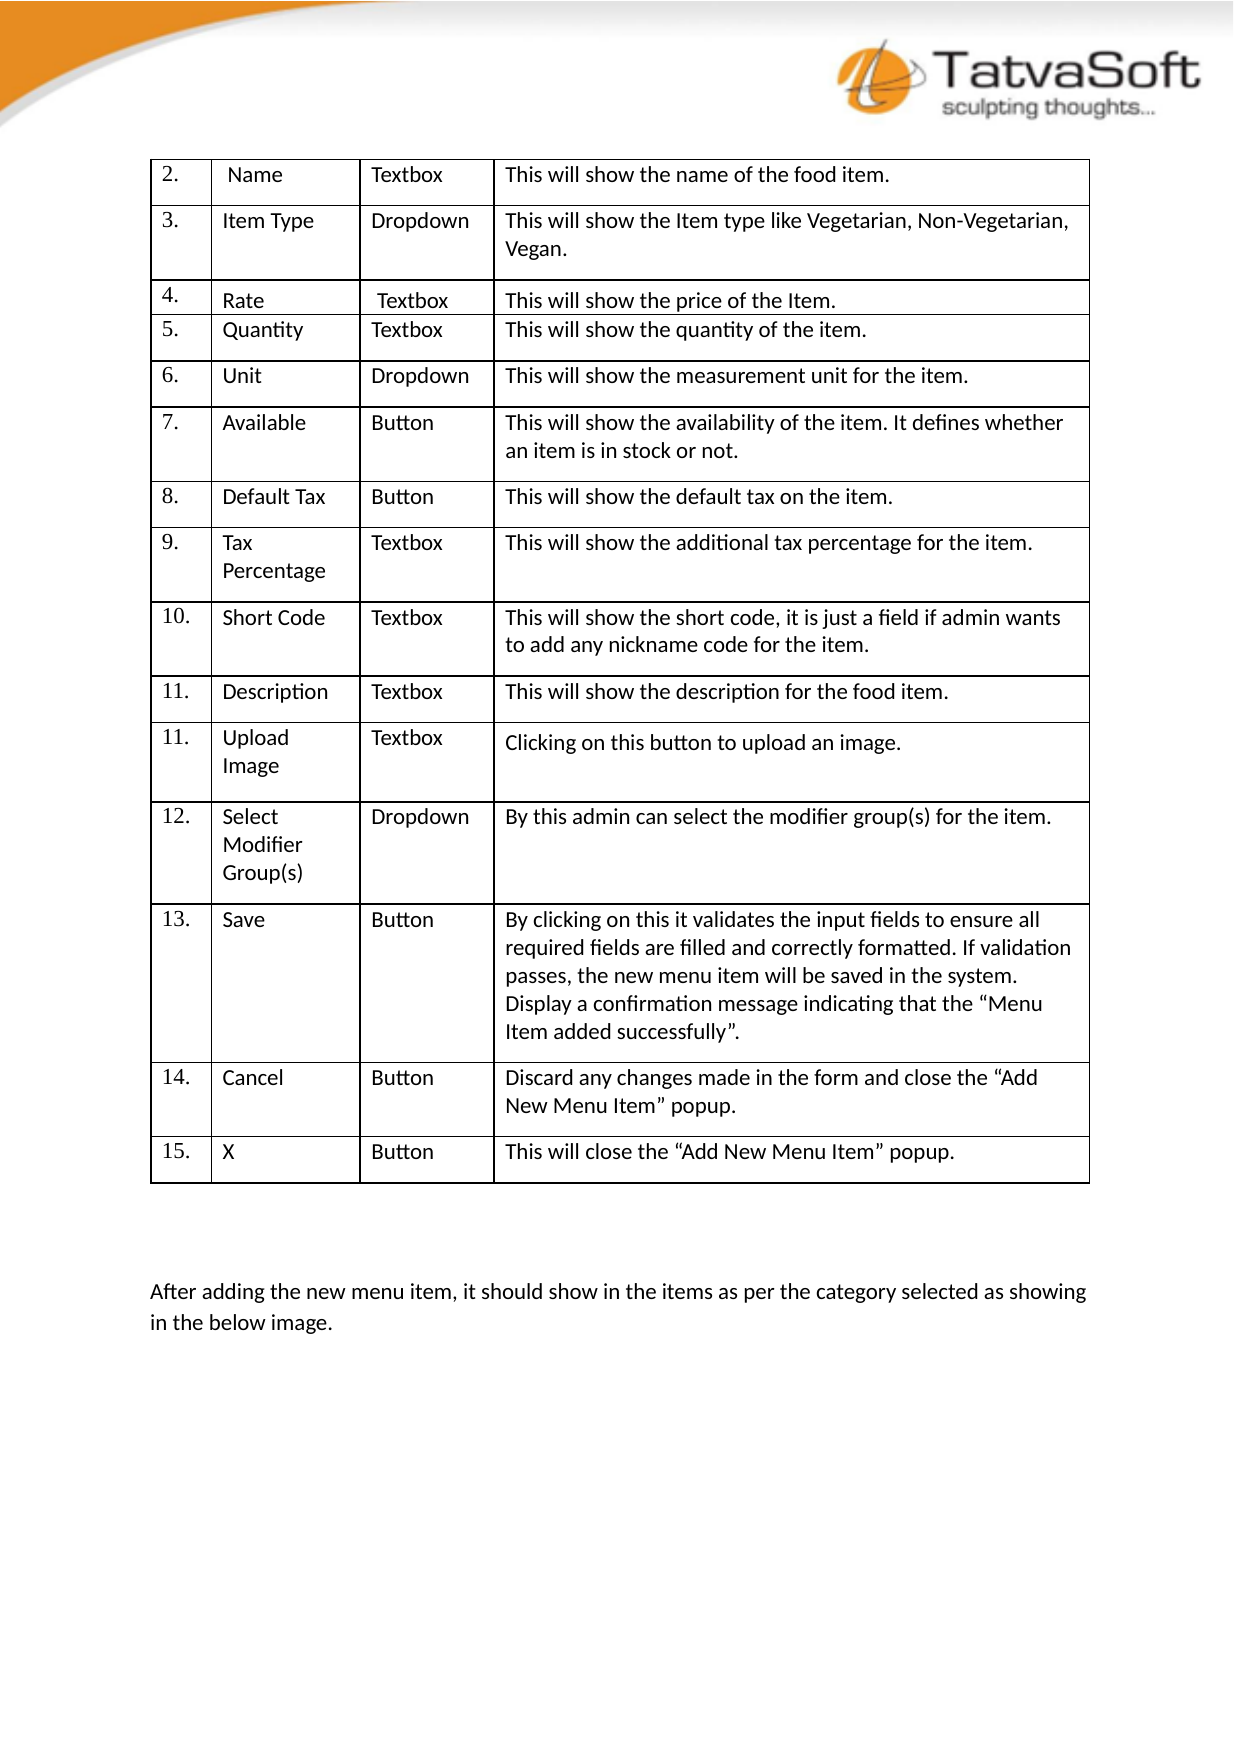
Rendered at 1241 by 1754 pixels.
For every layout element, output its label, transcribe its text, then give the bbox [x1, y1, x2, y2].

table_cell Upload Image [212, 723, 359, 801]
table_cell Dropdown [361, 206, 493, 279]
table_cell Discard any changes made in the form and close the “Add New Menu Item” popup. [495, 1063, 1089, 1136]
table_cell Button [361, 1137, 493, 1182]
table_cell 6. [152, 362, 211, 406]
table_cell 7. [152, 408, 211, 481]
table_cell 15. [152, 1137, 211, 1182]
table_cell Textbox [361, 723, 493, 801]
table_cell 10. [152, 603, 211, 675]
table_cell Textbox [361, 315, 493, 360]
table_cell Button [361, 408, 493, 481]
table_cell By this admin can select the modifier group(s) for the item. [495, 803, 1089, 903]
table_cell Dropdown [361, 362, 493, 406]
table_cell Textbox [361, 281, 493, 314]
table_cell This will show the Item type like Vegetarian, Non-Vegetarian, Vegan. [495, 206, 1089, 279]
table_cell Button [361, 1063, 493, 1136]
table_cell This will show the default tax on the item. [495, 482, 1089, 527]
table_cell 8. [152, 482, 211, 527]
table_cell 11. [152, 723, 211, 801]
table_cell This will show the price of the Item. [495, 281, 1089, 314]
table_cell This will show the description for the food item. [495, 677, 1089, 722]
table_cell This will close the “Add New Menu Item” popup. [495, 1137, 1089, 1182]
table_cell Clicking on this button to upload an image. [495, 723, 1089, 801]
table_cell Textbox [361, 528, 493, 601]
table_cell This will show the measurement unit for the item. [495, 362, 1089, 406]
table_cell This will show the name of the food item. [495, 160, 1089, 205]
table_cell This will show the short code, it is just a field if admin wants to add any nickname code for the item. [495, 603, 1089, 675]
table_cell Default Tax [212, 482, 359, 527]
table_cell 12. [152, 803, 211, 903]
table_cell 5. [152, 315, 211, 360]
table_cell 3. [152, 206, 211, 279]
table_cell Short Code [212, 603, 359, 675]
table_cell 13. [152, 905, 211, 1062]
table_cell Button [361, 482, 493, 527]
table_cell By clicking on this it validates the input fields to ensure all required fields are filled and correctly formatted. If validation passes, the new menu item will be saved in the system. Display a confirmation message indicating that the “Menu Item added successfully”. [495, 905, 1089, 1062]
table_cell Cancel [212, 1063, 359, 1136]
table_cell 4. [152, 281, 211, 314]
table_cell This will show the availability of the item. It defines whether an item is in stock or not. [495, 408, 1089, 481]
table_cell Rate [212, 281, 359, 314]
table_cell X [212, 1137, 359, 1182]
table_cell This will show the additional tax percentage for the item. [495, 528, 1089, 601]
table_cell Available [212, 408, 359, 481]
table_cell Item Type [212, 206, 359, 279]
table_cell Textbox [361, 160, 493, 205]
table_cell Description [212, 677, 359, 722]
table_cell This will show the quantity of the item. [495, 315, 1089, 360]
picture [0, 1, 1234, 159]
table_cell Button [361, 905, 493, 1062]
table_cell 9. [152, 528, 211, 601]
table_cell 11. [152, 677, 211, 722]
table_cell Unit [212, 362, 359, 406]
table_cell Textbox [361, 677, 493, 722]
table_cell Name [212, 160, 359, 205]
table_cell Tax Percentage [212, 528, 359, 601]
table_cell Textbox [361, 603, 493, 675]
table_cell Select Modifier Group(s) [212, 803, 359, 903]
table_cell Save [212, 905, 359, 1062]
table_cell Quantity [212, 315, 359, 360]
table_cell 2. [152, 160, 211, 205]
text After adding the new menu item, it should show in the items as per the category selected as showing in the below image. [150, 1277, 1090, 1336]
table_cell Dropdown [361, 803, 493, 903]
table_cell 14. [152, 1063, 211, 1136]
